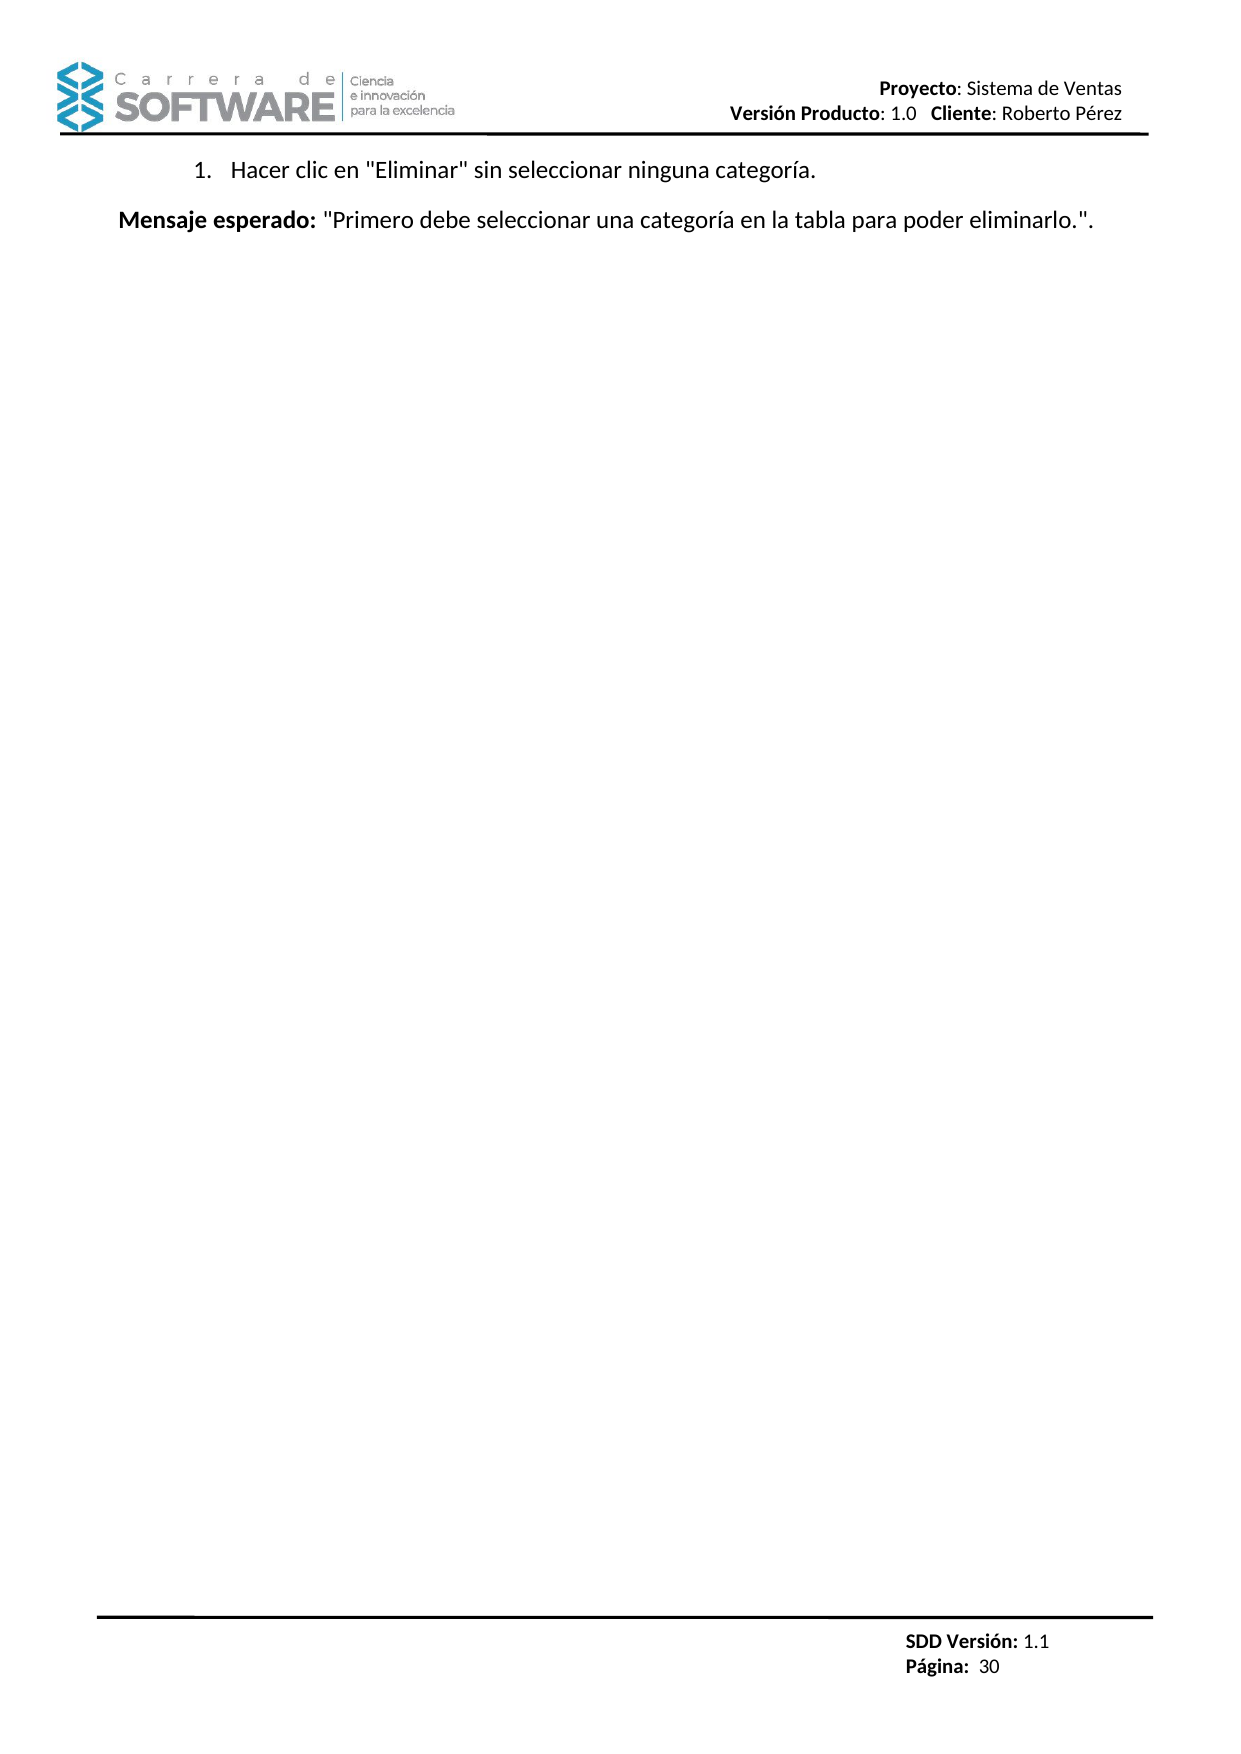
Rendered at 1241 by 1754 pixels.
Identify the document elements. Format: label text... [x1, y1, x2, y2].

text Mensaje esperado: "Primero debe seleccionar una categoría en la tabla para poder eliminarlo.". [118, 204, 1122, 235]
list Hacer clic en "Eliminar" sin seleccionar ninguna categoría. [193, 154, 1122, 185]
picture [46, 46, 461, 154]
